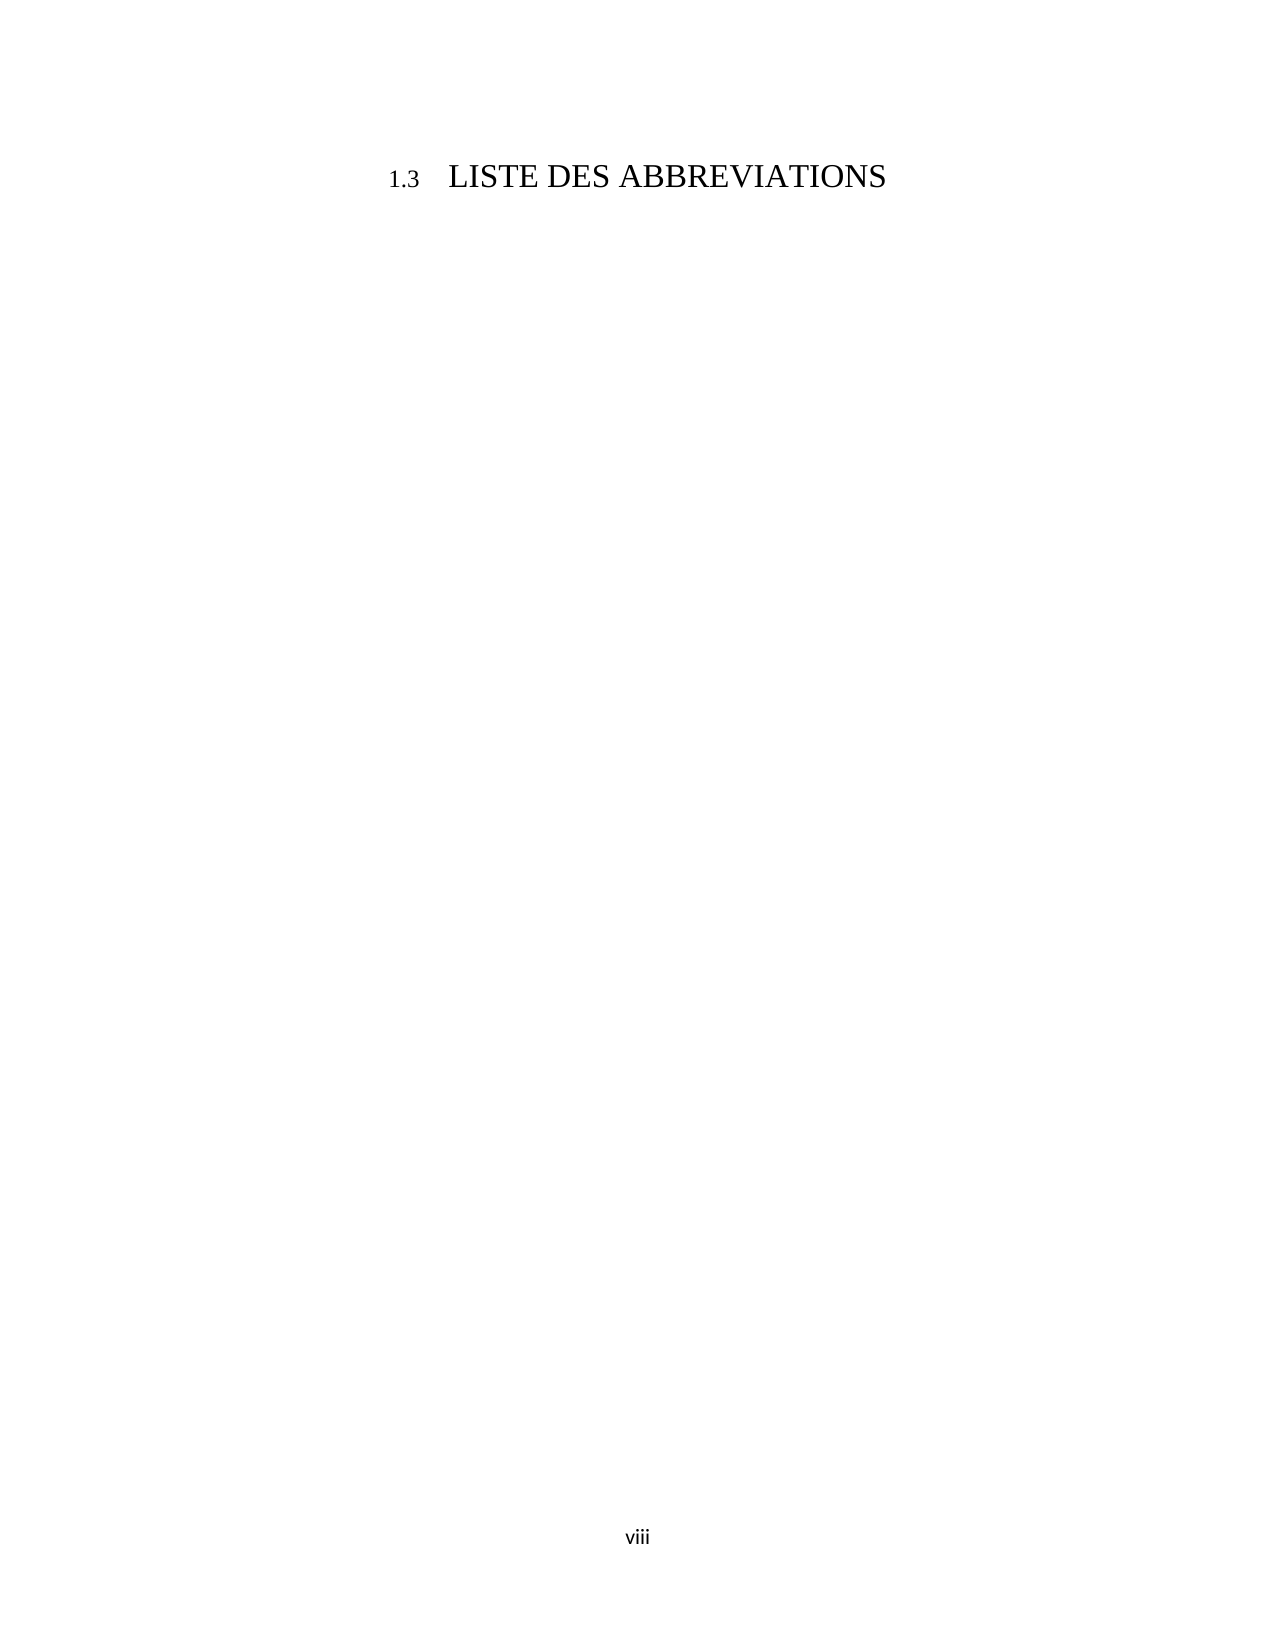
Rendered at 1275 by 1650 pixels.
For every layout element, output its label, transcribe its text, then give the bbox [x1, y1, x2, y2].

subtitle LISTE DES ABBREVIATIONS [148, 156, 1127, 194]
